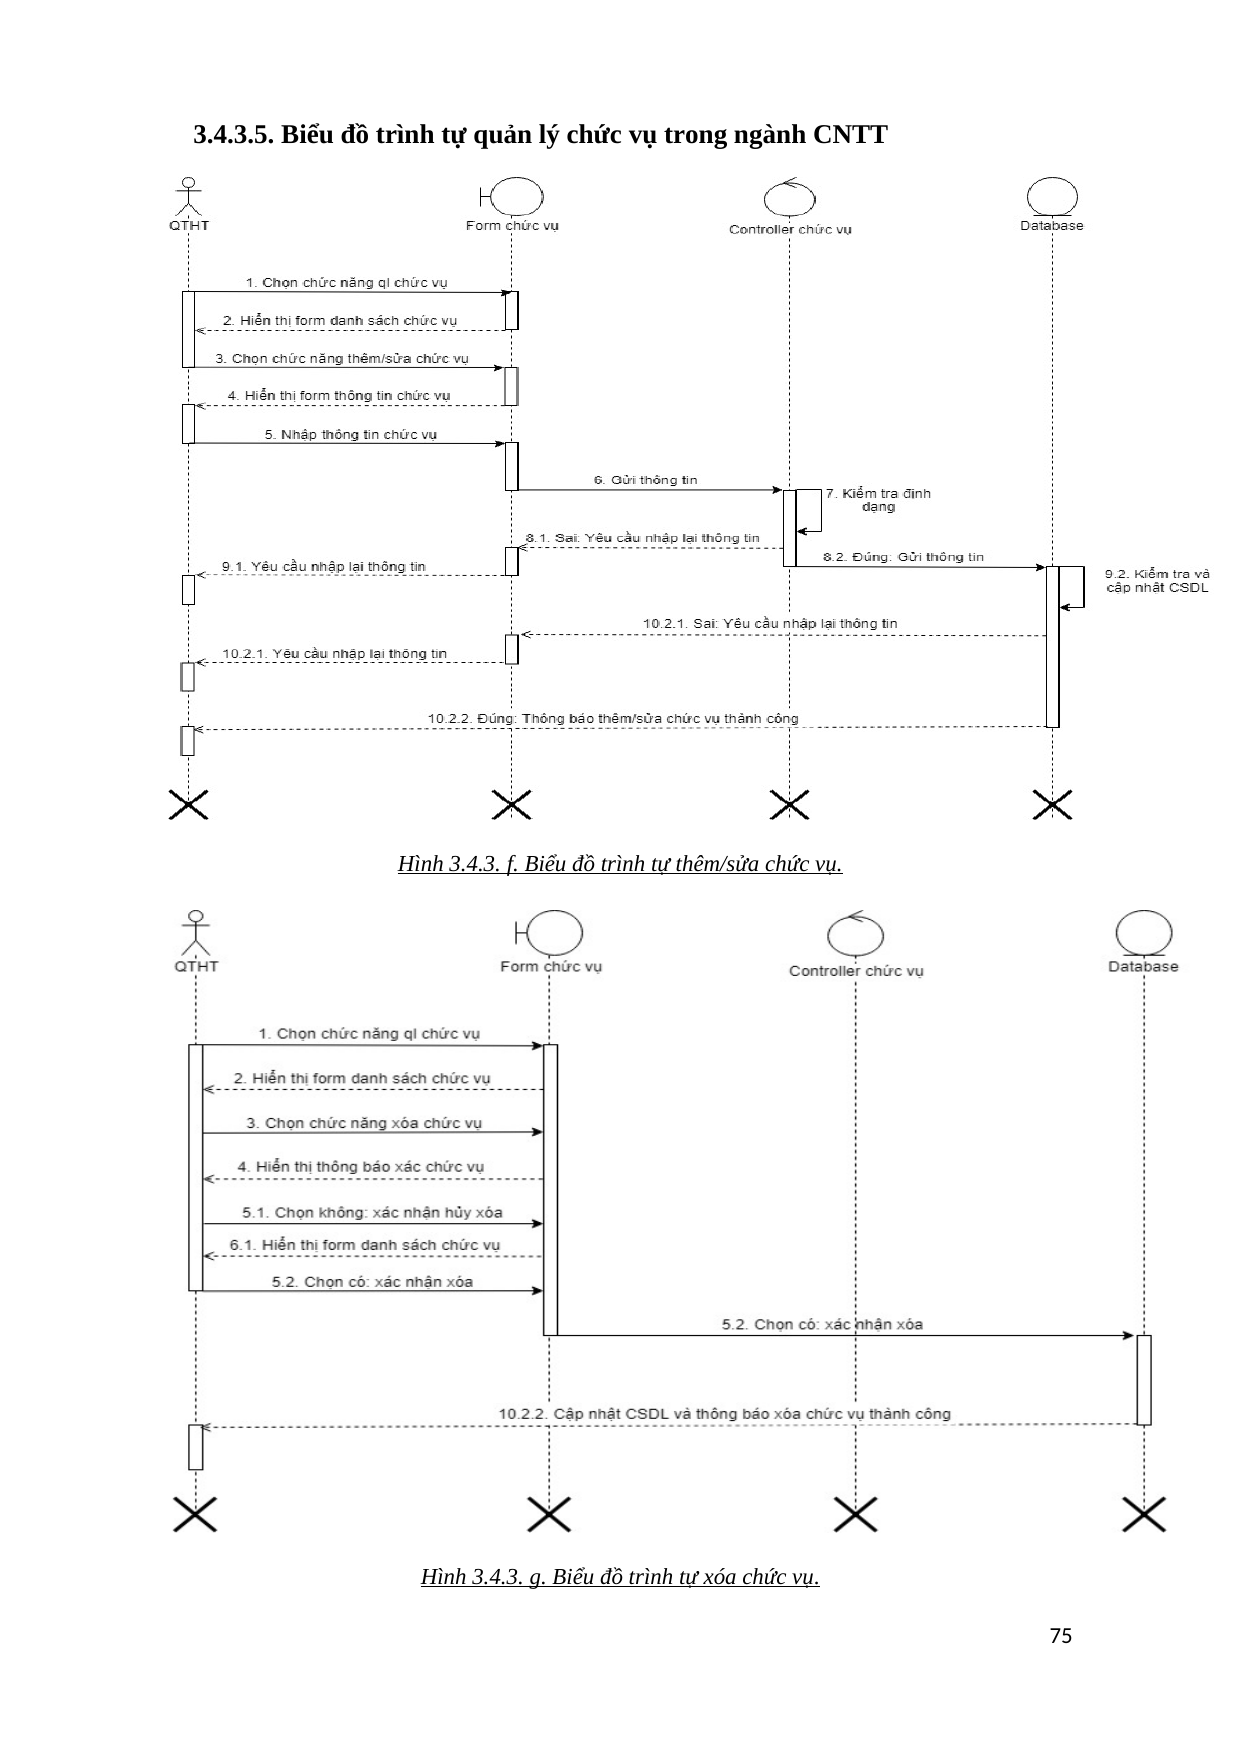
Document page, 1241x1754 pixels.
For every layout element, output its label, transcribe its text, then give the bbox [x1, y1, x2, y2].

picture [118, 910, 1221, 1533]
text Hình 3.4.3. f. Biểu đồ trình tự thêm/sửa chức vụ. [118, 850, 1122, 876]
subtitle 3.4.3.5. Biểu đồ trình tự quản lý chức vụ trong ngành CNTT [118, 118, 1122, 149]
picture [118, 177, 1221, 820]
text Hình 3.4.3. g. Biểu đồ trình tự xóa chức vụ. [118, 1563, 1122, 1589]
